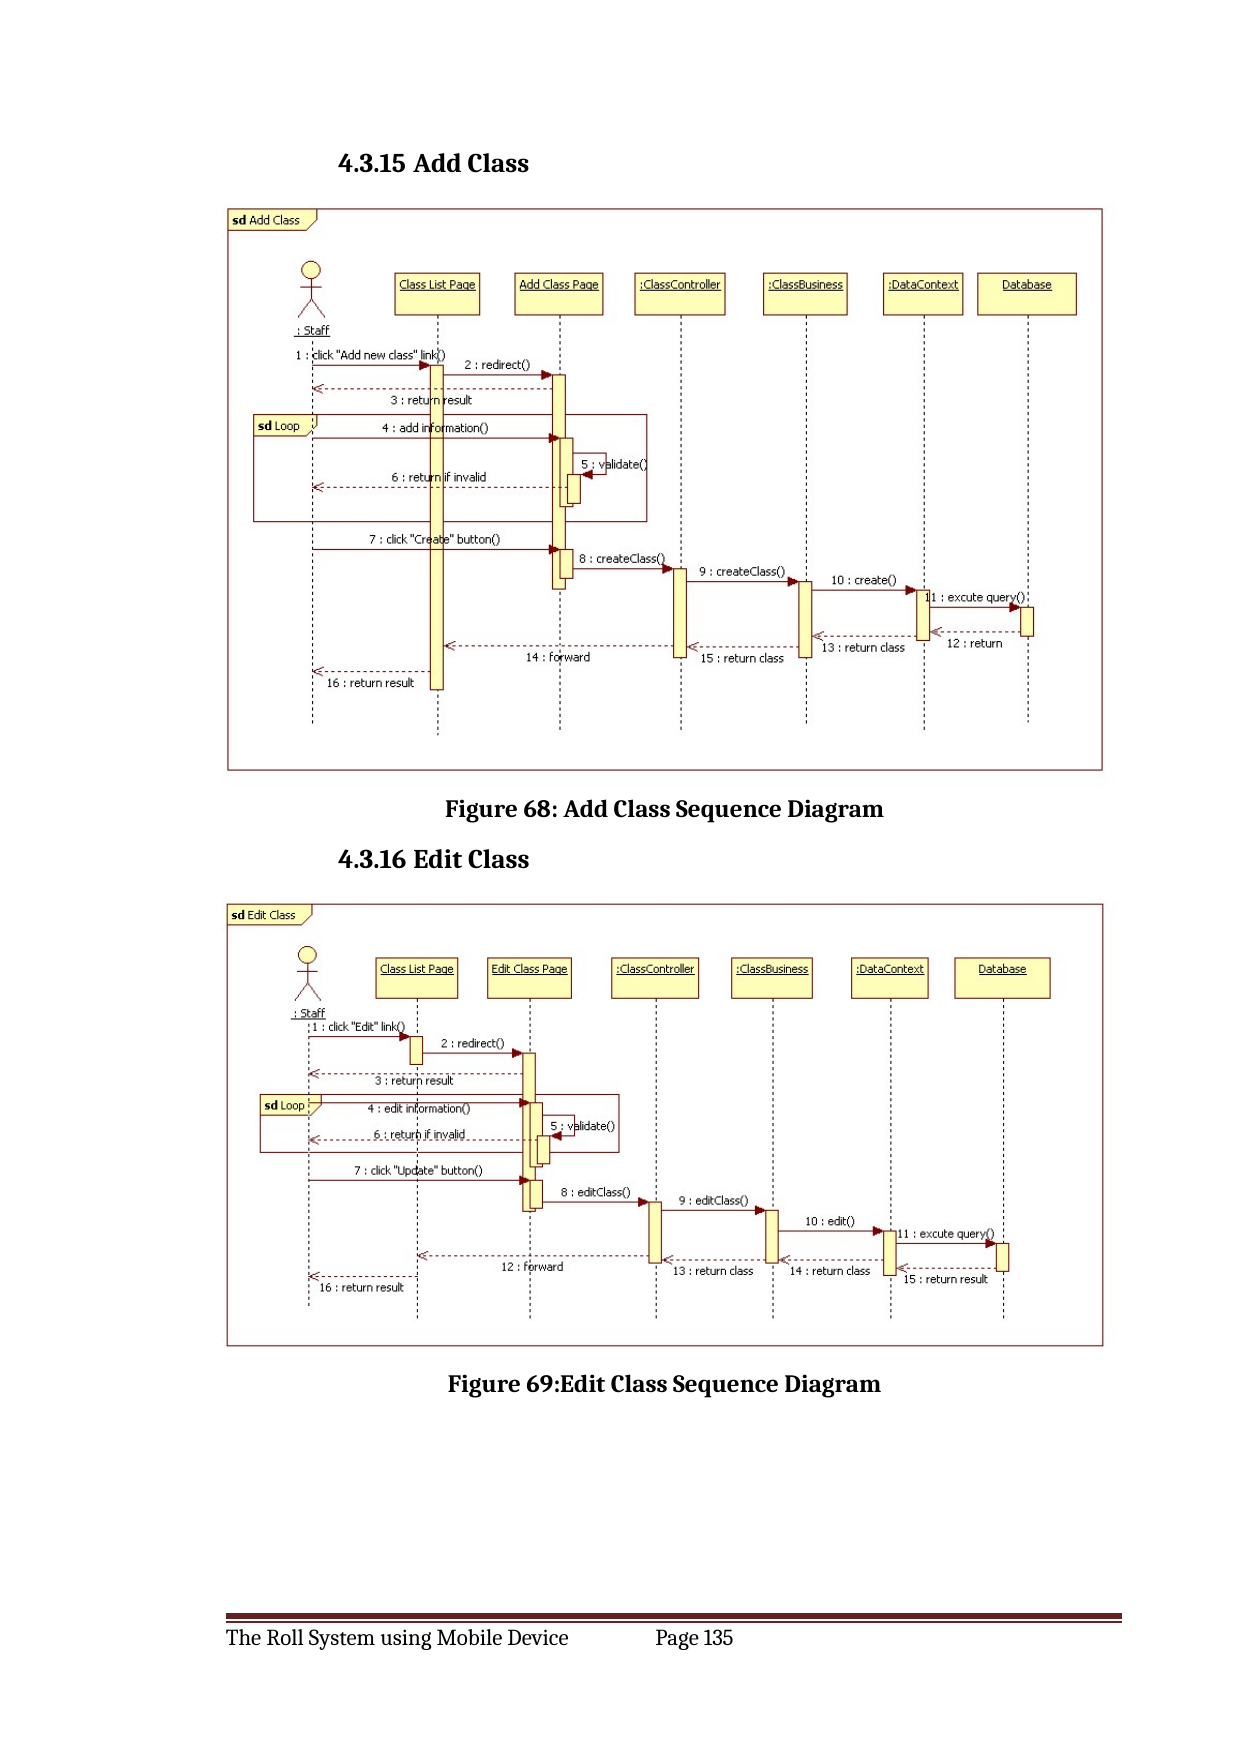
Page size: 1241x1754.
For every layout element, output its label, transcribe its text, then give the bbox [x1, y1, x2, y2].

text Figure 69:Edit Class Sequence Diagram [207, 1370, 1122, 1398]
picture [206, 187, 1123, 791]
subtitle Add Class [338, 148, 1122, 179]
subtitle Edit Class [338, 844, 1122, 875]
picture [206, 883, 1123, 1366]
text Figure 68: Add Class Sequence Diagram [207, 794, 1122, 823]
